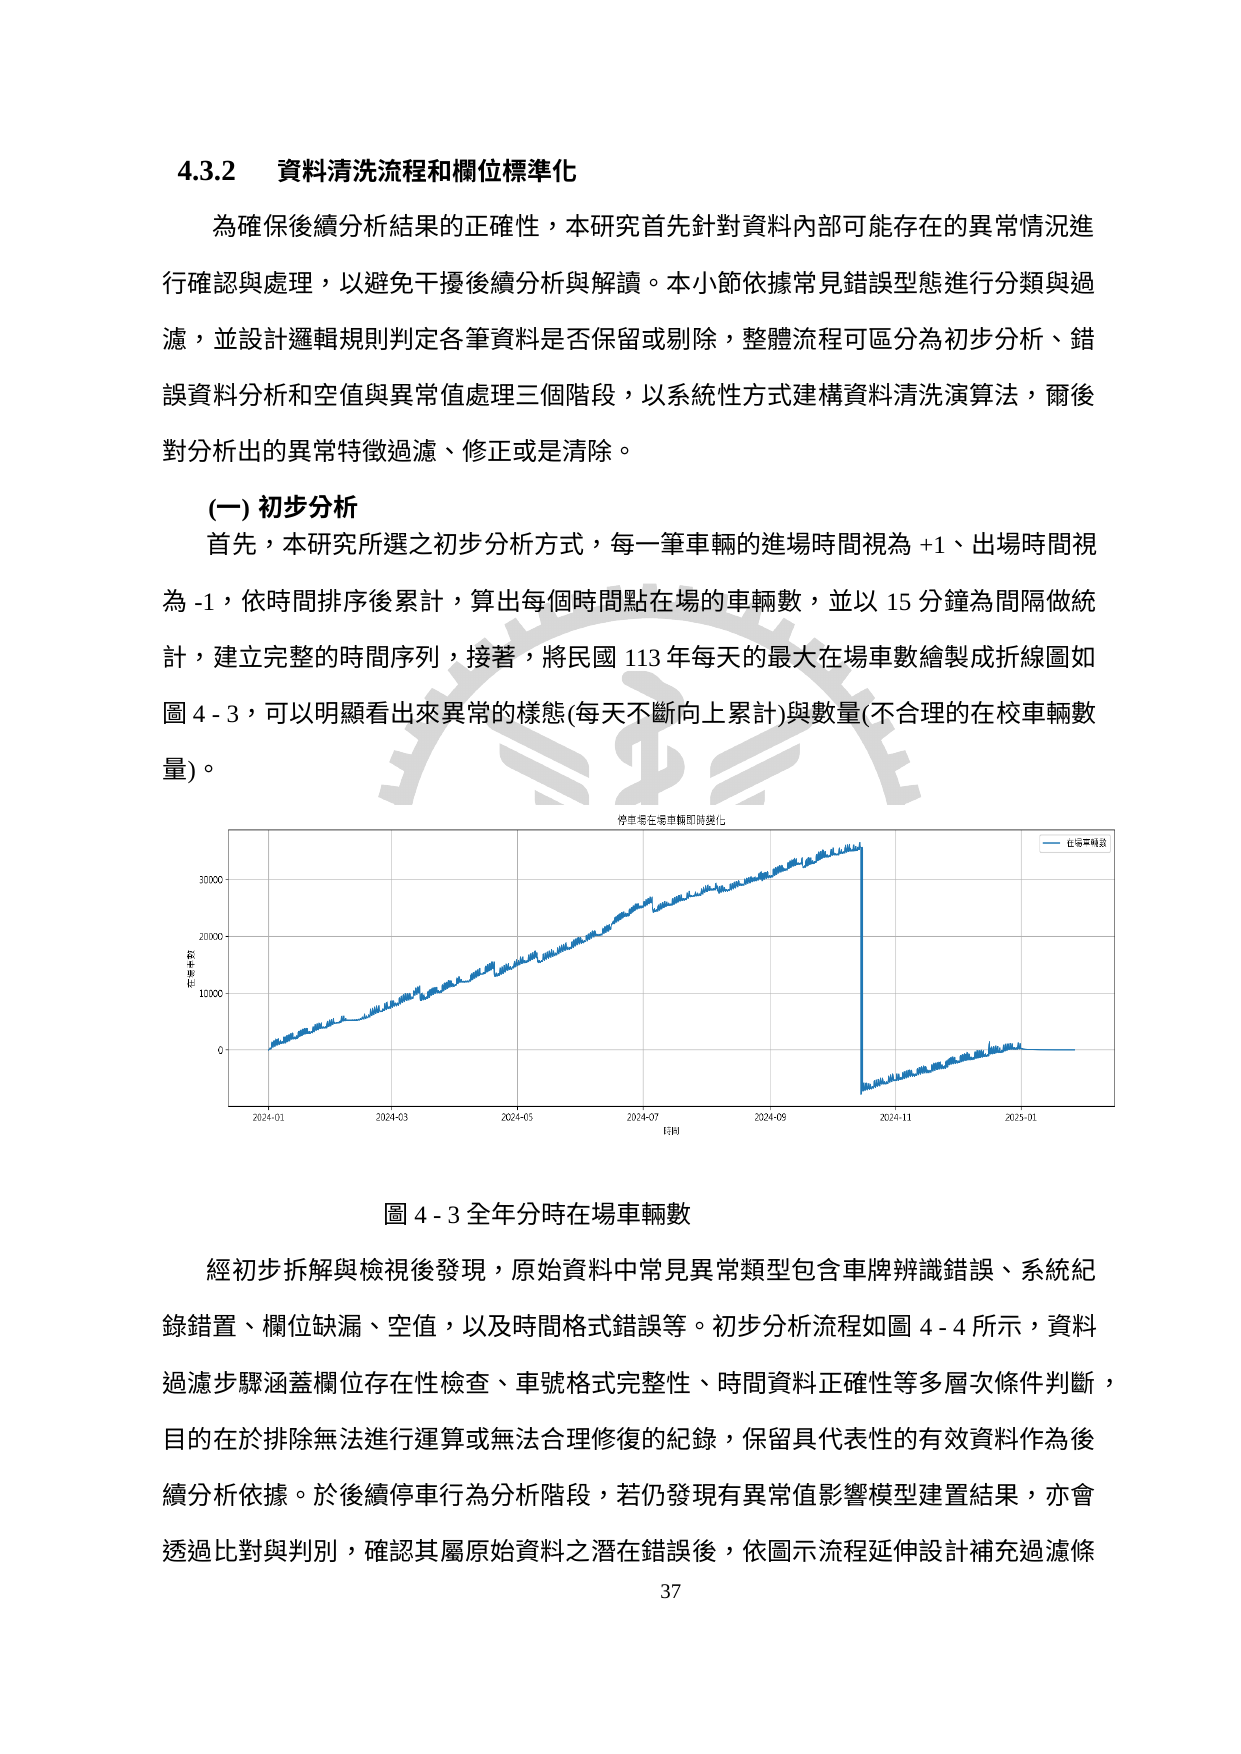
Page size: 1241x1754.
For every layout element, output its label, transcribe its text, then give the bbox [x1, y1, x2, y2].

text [162, 1250, 1097, 1569]
text 圖 4 - 3 全年分時在場車輛數 [202, 1194, 1097, 1232]
subtitle 資料清洗流程和欄位標準化 [177, 151, 1097, 188]
text 為確保後續分析結果的正確性，本研究首先針對資料內部可能存在的異常情況進行確認與處理，以避免干擾後續分析與解讀。本小節依據常見錯誤型態進行分類與過濾，並設計邏輯規則判定各筆資料是否保留或剔除，整體流程可區分為初步分析、錯誤資料分析和空值與異常值處理三個階段，以系統性方式建構資料清洗演算法，爾後對分析出的異常特徵過濾、修正或是清除。 [162, 206, 1097, 469]
picture [177, 805, 1123, 1149]
text 首先，本研究所選之初步分析方式，每一筆車輛的進場時間視為 +1、出場時間視為 -1，依時間排序後累計，算出每個時間點在場的車輛數，並以 15 分鐘為間隔做統計，建立完整的時間序列，接著，將民國113年每天的最大在場車數繪製成折線圖如圖4 - 3，可以明顯看出來異常的樣態(每天不斷向上累計)與數量(不合理的在校車輛數量)。 [162, 524, 1097, 787]
list 初步分析 [208, 487, 1097, 524]
